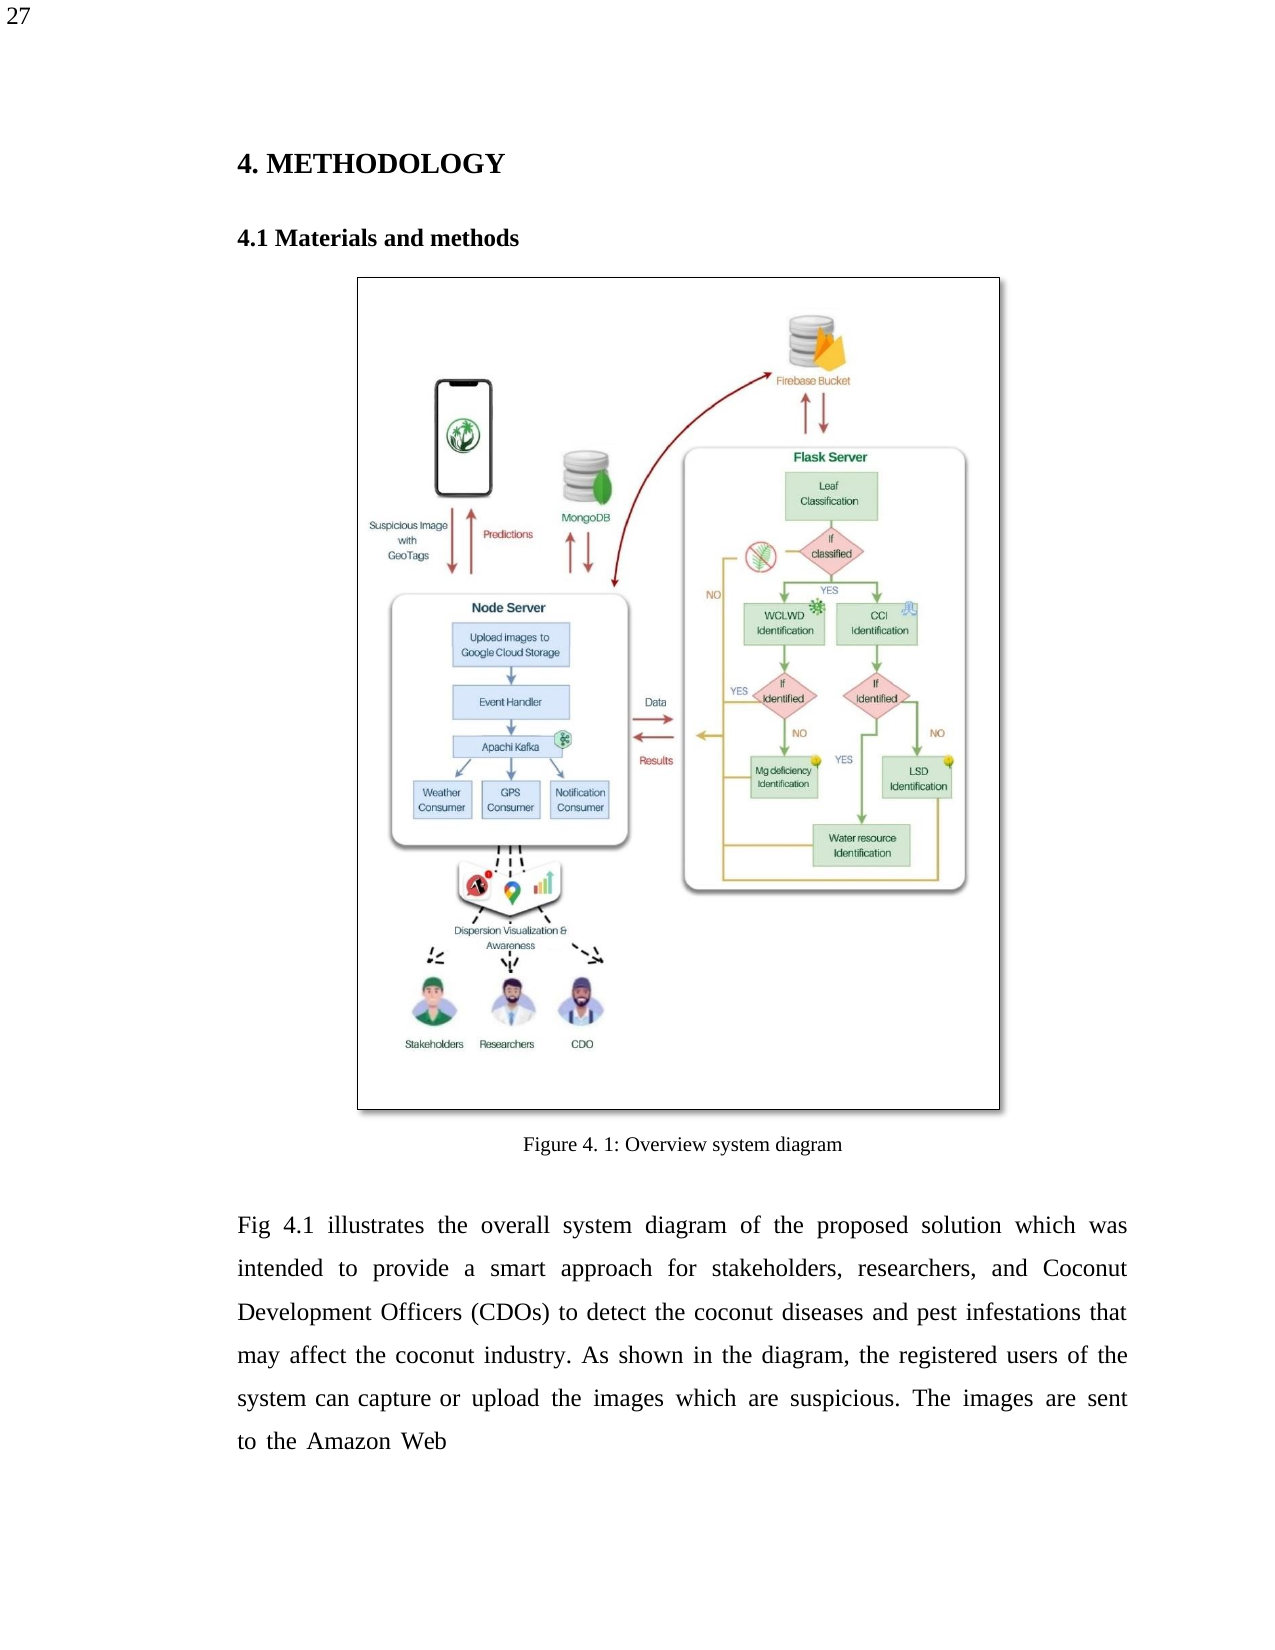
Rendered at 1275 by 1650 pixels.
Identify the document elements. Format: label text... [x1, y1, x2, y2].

subtitle Materials and methods [237, 223, 1185, 252]
picture [354, 274, 1011, 283]
subtitle METHODOLOGY [237, 146, 1185, 180]
text Fig 4.1 illustrates the overall system diagram of the proposed solution which was intended to provide a smart approach for stakeholders, researchers, and Coconut Development Officers (CDOs) to detect the coconut diseases and pest infestations that may affect the coconut industry. As shown in the diagram, the registered users of the system can capture or upload the images which are suspicious. The images are sent to the Amazon Web [237, 1210, 1128, 1455]
picture [358, 278, 999, 283]
text Figure 4. 1: Overview system diagram [212, 283, 1153, 1156]
